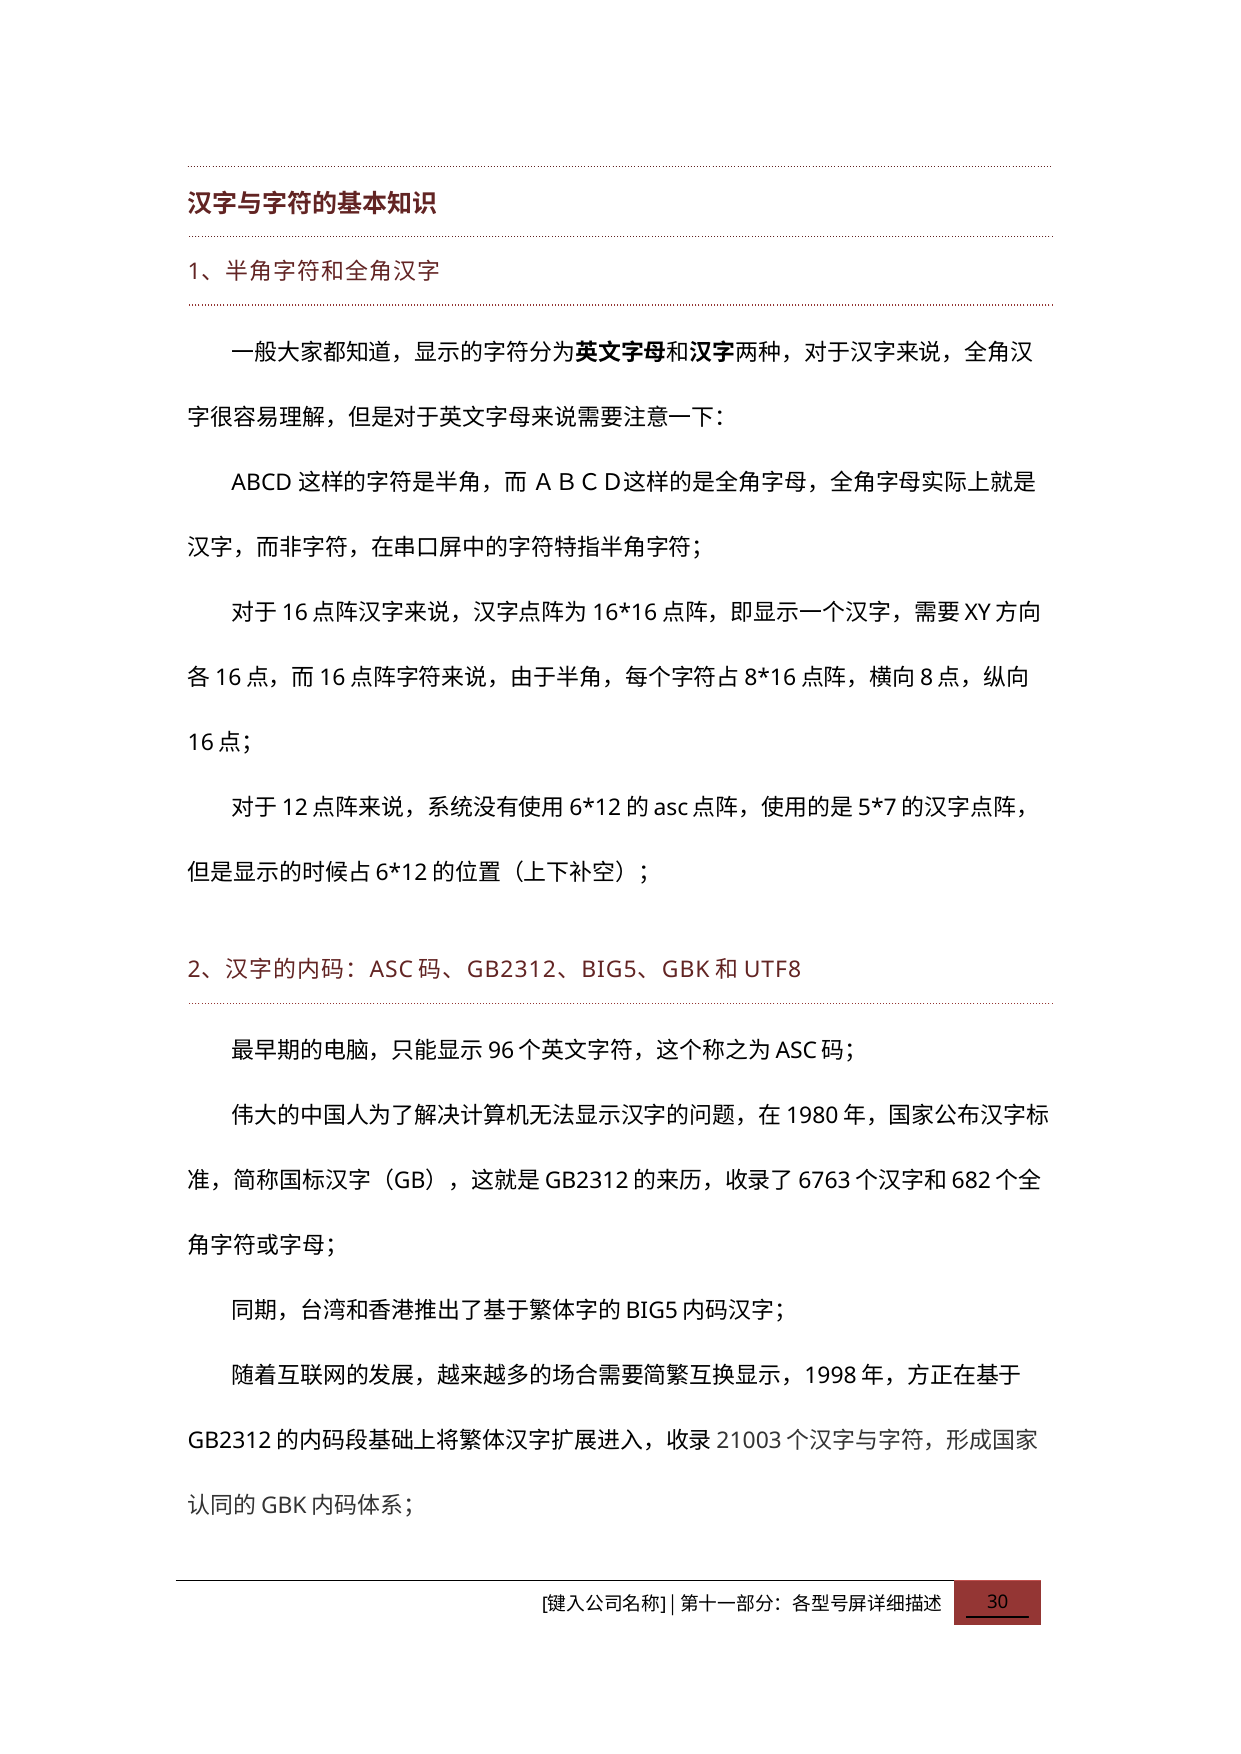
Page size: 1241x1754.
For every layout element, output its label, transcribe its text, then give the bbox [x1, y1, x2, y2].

text 对于12点阵来说，系统没有使用6*12的asc点阵，使用的是5*7的汉字点阵，但是显示的时候占6*12的位置（上下补空）； [187, 773, 1053, 903]
text 对于16点阵汉字来说，汉字点阵为16*16点阵，即显示一个汉字，需要XY方向各16点，而16点阵字符来说，由于半角，每个字符占8*16点阵，横向8点，纵向16点； [187, 578, 1053, 773]
subtitle 1、半角字符和全角汉字 [187, 237, 1053, 306]
text 随着互联网的发展，越来越多的场合需要简繁互换显示，1998年，方正在基于GB2312的内码段基础上将繁体汉字扩展进入，收录21003个汉字与字符，形成国家认同的GBK内码体系； [187, 1341, 1053, 1536]
text 一般大家都知道，显示的字符分为英文字母和汉字两种，对于汉字来说，全角汉字很容易理解，但是对于英文字母来说需要注意一下： [187, 318, 1053, 448]
subtitle 2、汉字的内码：ASC码、GB2312、BIG5、GBK和UTF8 [187, 936, 1053, 1004]
text 最早期的电脑，只能显示96个英文字符，这个称之为ASC码； [187, 1016, 1053, 1081]
text 伟大的中国人为了解决计算机无法显示汉字的问题，在1980年，国家公布汉字标准，简称国标汉字（GB），这就是GB2312的来历，收录了6763个汉字和682个全角字符或字母； [187, 1081, 1053, 1276]
subtitle 汉字与字符的基本知识 [187, 166, 1053, 237]
text 同期，台湾和香港推出了基于繁体字的BIG5内码汉字； [187, 1276, 1053, 1341]
text ABCD 这样的字符是半角，而 ＡＢＣＤ这样的是全角字母，全角字母实际上就是汉字，而非字符，在串口屏中的字符特指半角字符； [187, 448, 1053, 578]
